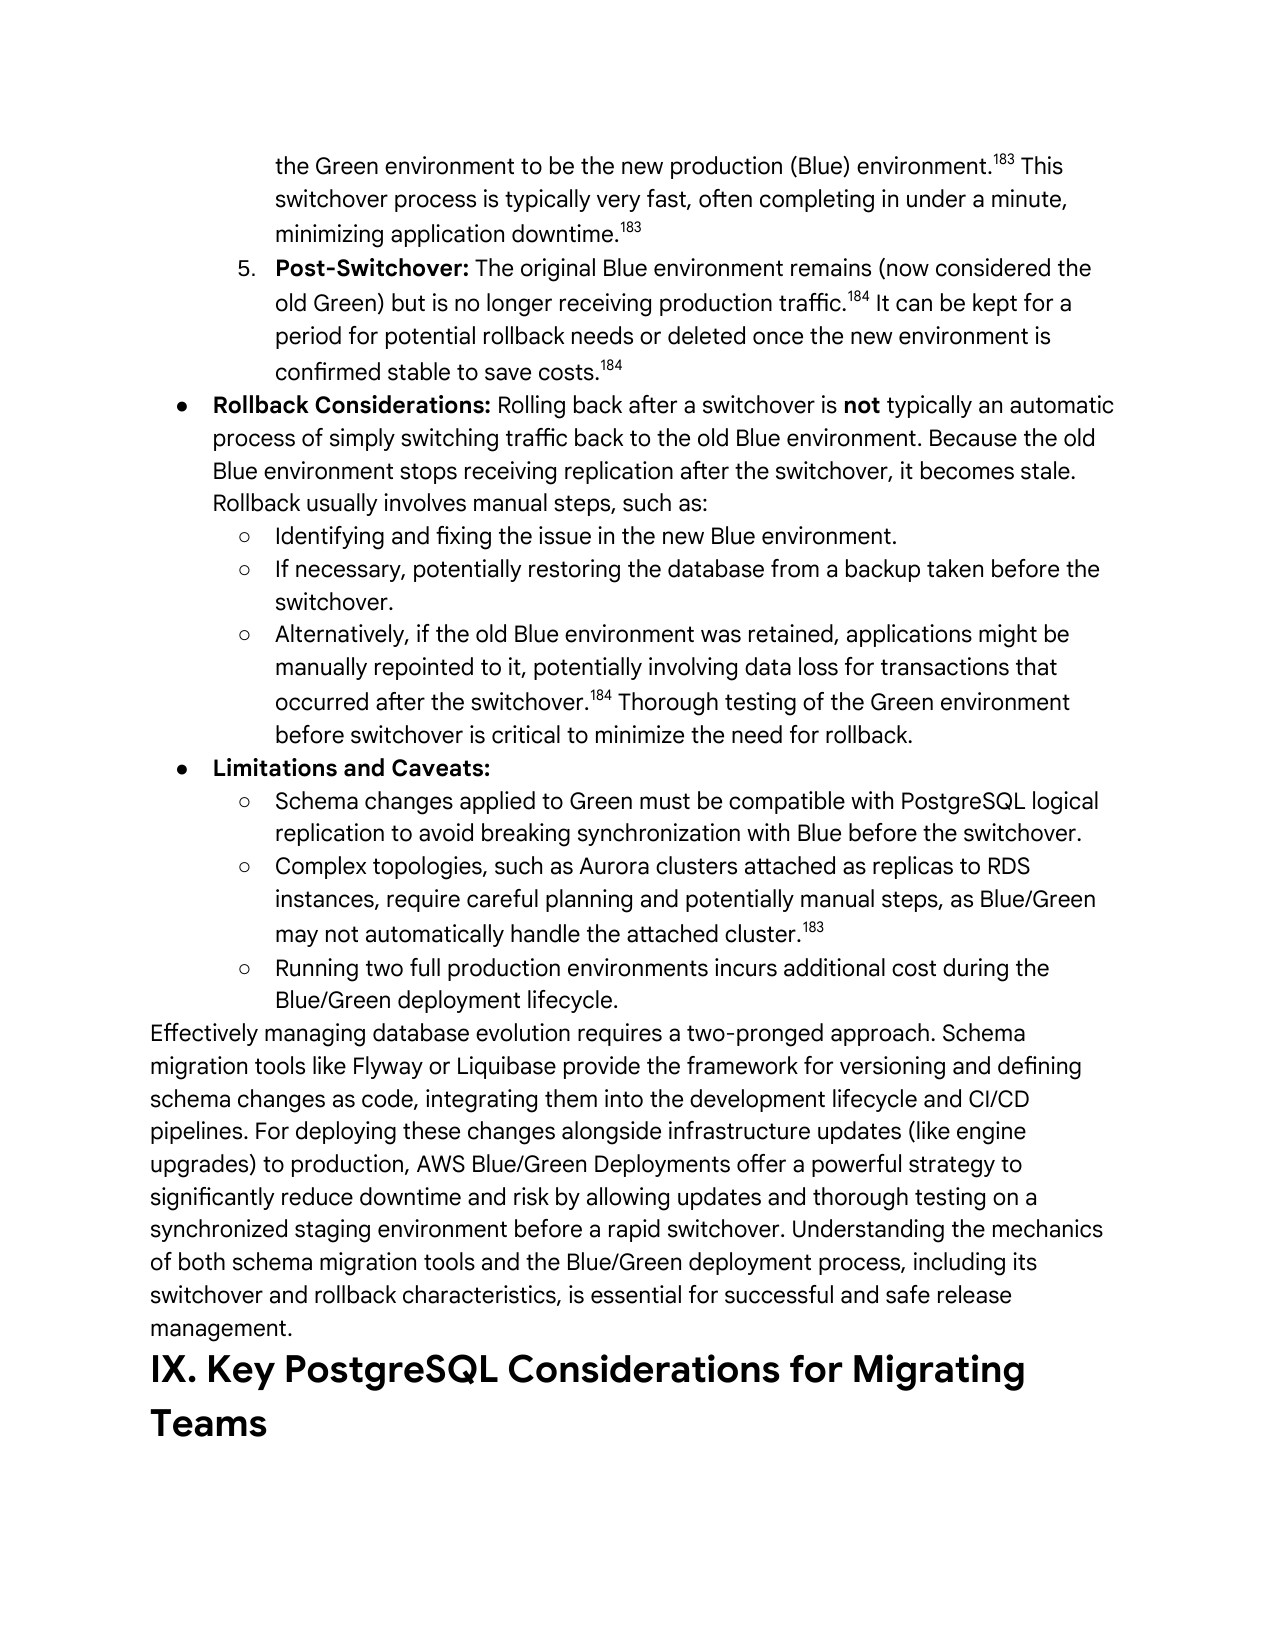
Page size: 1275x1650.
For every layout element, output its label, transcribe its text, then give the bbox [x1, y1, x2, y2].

subtitle IX. Key PostgreSQL Considerations for Migrating Teams [150, 1346, 1125, 1447]
list Complex topologies, such as Aurora clusters attached as replicas to RDS instances, require careful planning and potentially manual steps, as Blue/Green may not automatically handle the attached cluster.183 [237, 852, 1125, 949]
text Effectively managing database evolution requires a two-pronged approach. Schema migration tools like Flyway or Liquibase provide the framework for versioning and defining schema changes as code, integrating them into the development lifecycle and CI/CD pipelines. For deploying these changes alongside infrastructure updates (like engine upgrades) to production, AWS Blue/Green Deployments offer a powerful strategy to significantly reduce downtime and risk by allowing updates and thorough testing on a synchronized staging environment before a rapid switchover. Understanding the mechanics of both schema migration tools and the Blue/Green deployment process, including its switchover and rollback characteristics, is essential for successful and safe release management. [150, 1019, 1125, 1342]
list Rollback Considerations: Rolling back after a switchover is not typically an automatic process of simply switching traffic back to the old Blue environment. Because the old Blue environment stops receiving replication after the switchover, it becomes stale. Rollback usually involves manual steps, such as: [175, 391, 1125, 518]
list Schema changes applied to Green must be compatible with PostgreSQL logical replication to avoid breaking synchronization with Blue before the switchover. [237, 787, 1125, 848]
list Identifying and fixing the issue in the new Blue environment. [237, 522, 1125, 551]
list Limitations and Caveats: [175, 754, 1125, 783]
list Alternatively, if the old Blue environment was retained, applications might be manually repointed to it, potentially involving data loss for transactions that occurred after the switchover.184 Thorough testing of the Green environment before switchover is critical to minimize the need for rollback. [237, 620, 1125, 750]
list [237, 150, 1125, 250]
list Post-Switchover: The original Blue environment remains (now considered the old Green) but is no longer receiving production traffic.184 It can be kept for a period for potential rollback needs or deleted once the new environment is confirmed stable to save costs.184 [237, 254, 1125, 387]
list Running two full production environments incurs additional cost during the Blue/Green deployment lifecycle. [237, 954, 1125, 1015]
list If necessary, potentially restoring the database from a backup taken before the switchover. [237, 555, 1125, 616]
